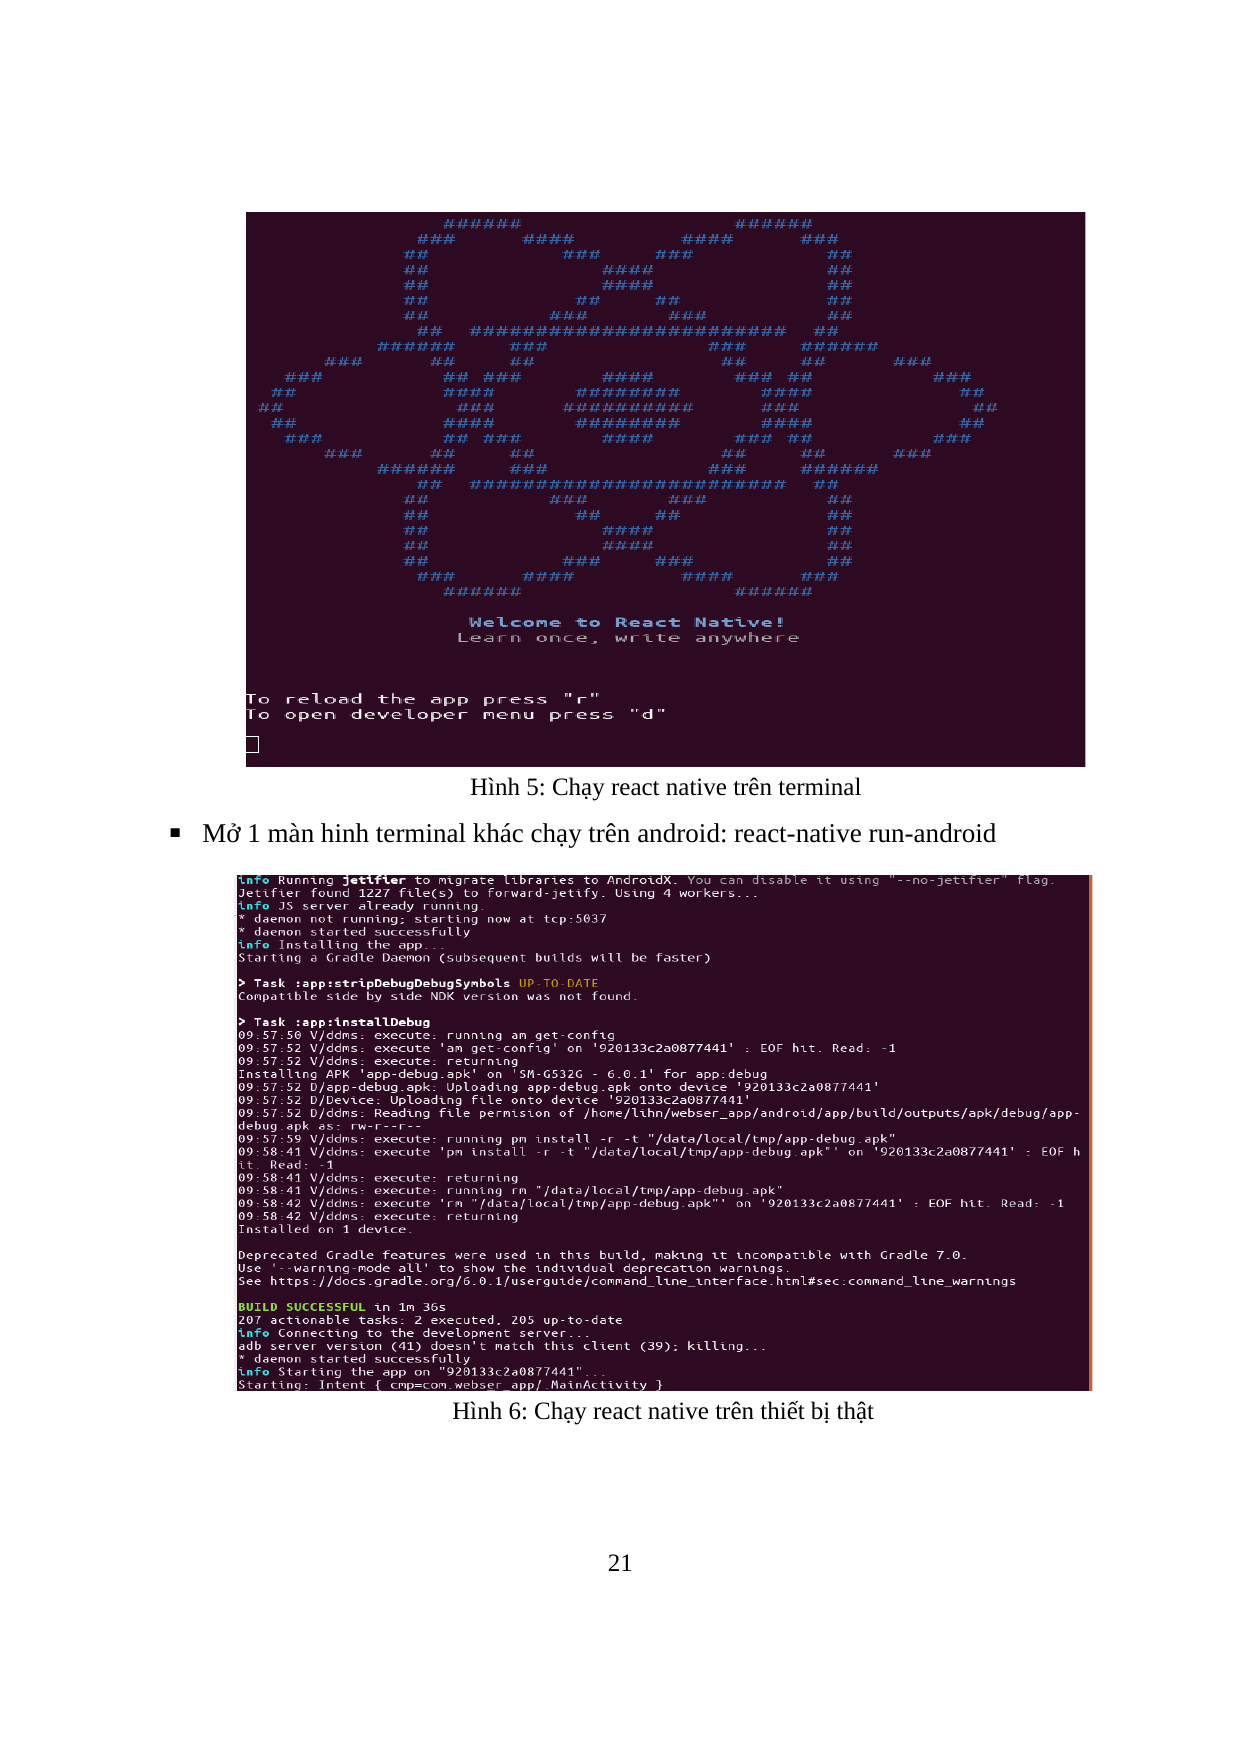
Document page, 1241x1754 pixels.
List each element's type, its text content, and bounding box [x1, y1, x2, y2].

picture [246, 212, 1086, 767]
list Mở 1 màn hinh terminal khác chạy trên android: react-native run-android [165, 817, 1122, 848]
picture [233, 875, 1093, 1391]
